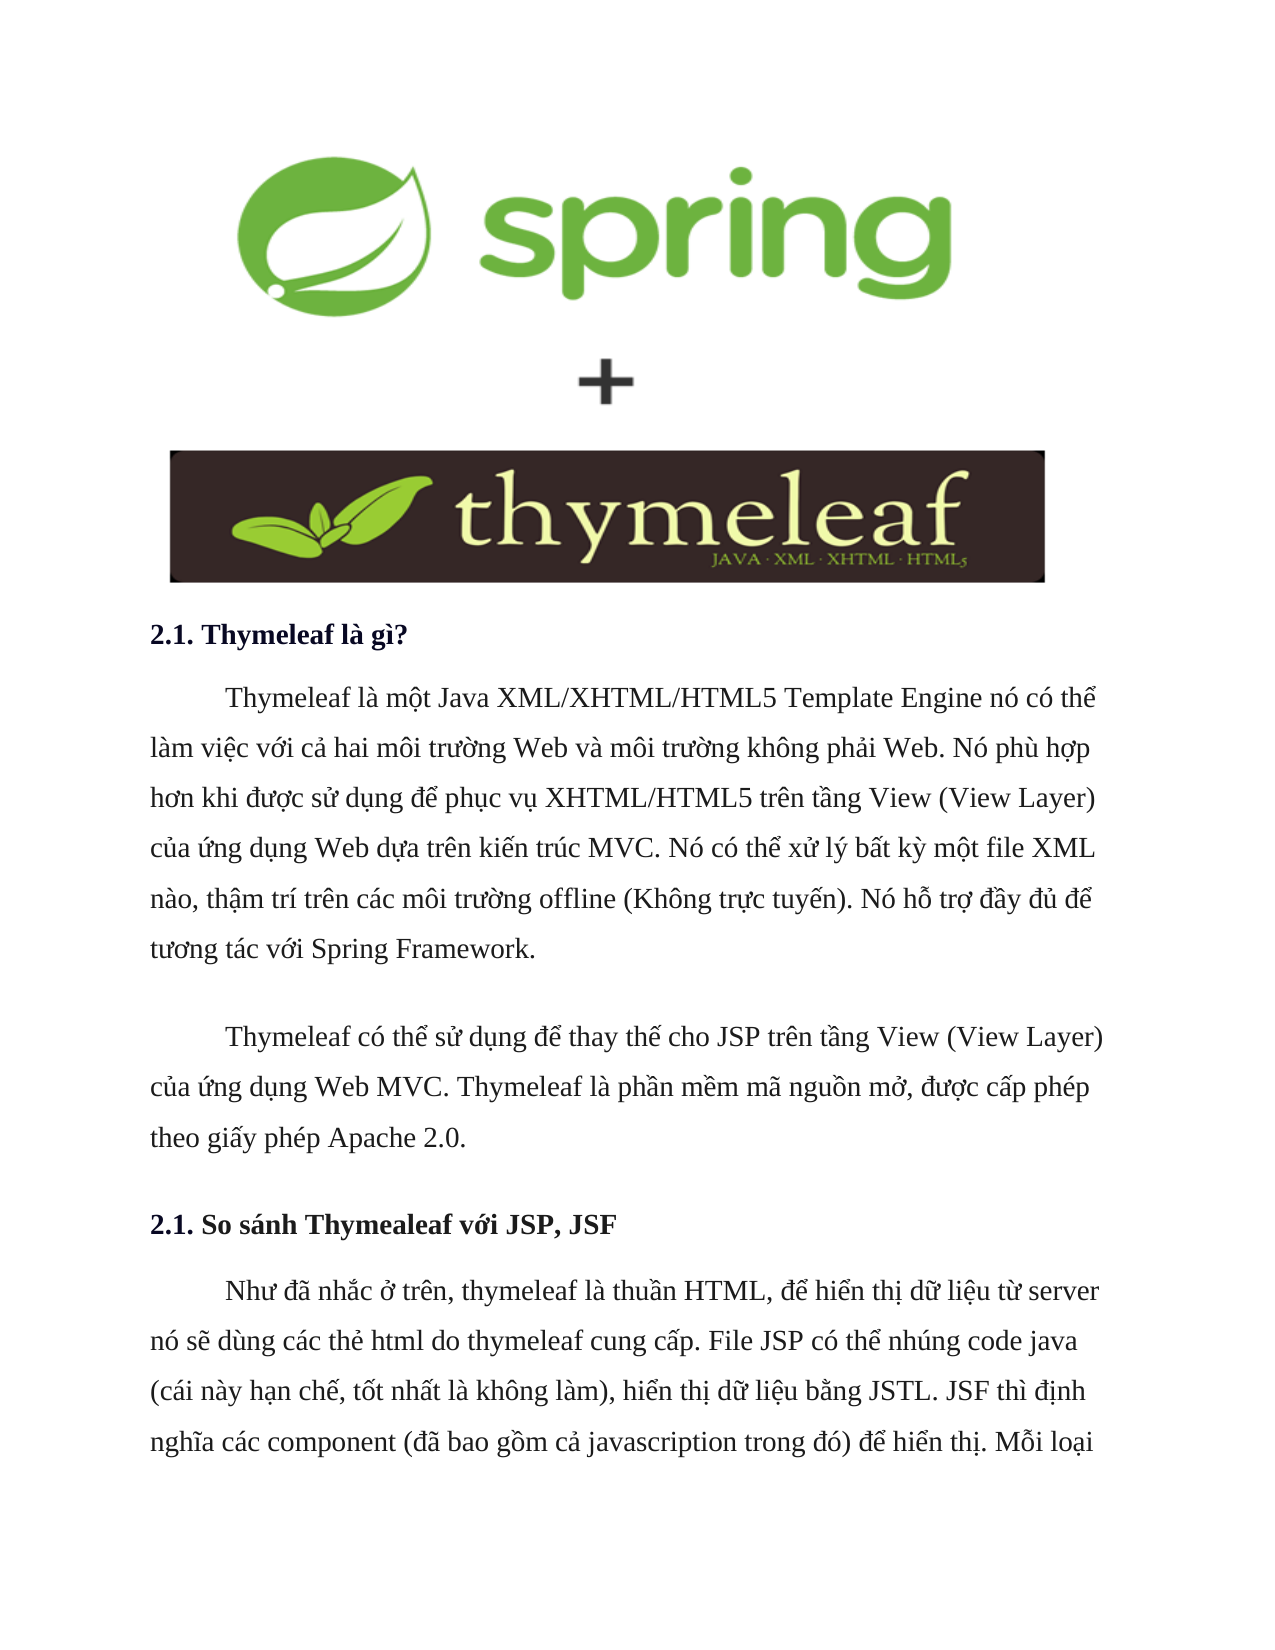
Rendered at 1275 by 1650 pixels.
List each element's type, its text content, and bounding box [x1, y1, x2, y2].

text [150, 1273, 1125, 1457]
text Thymeleaf có thể sử dụng để thay thế cho JSP trên tầng View (View Layer) của ứng dụng Web MVC. Thymeleaf là phần mềm mã nguồn mở, được cấp phép theo giấy phép Apache 2.0. [150, 1019, 1125, 1153]
picture [150, 150, 1067, 597]
text 2.1. Thymeleaf là gì? [150, 617, 1125, 650]
text Thymeleaf là một Java XML/XHTML/HTML5 Template Engine nó có thể làm việc với cả hai môi trường Web và môi trường không phải Web. Nó phù hợp hơn khi được sử dụng để phục vụ XHTML/HTML5 trên tầng View (View Layer) của ứng dụng Web dựa trên kiến trúc MVC. Nó có thể xử lý bất kỳ một file XML nào, thậm trí trên các môi trường offline (Không trực tuyến). Nó hỗ trợ đầy đủ để tương tác với Spring Framework. [150, 680, 1125, 965]
subtitle 2.1. So sánh Thymealeaf với JSP, JSF [150, 1207, 1125, 1241]
